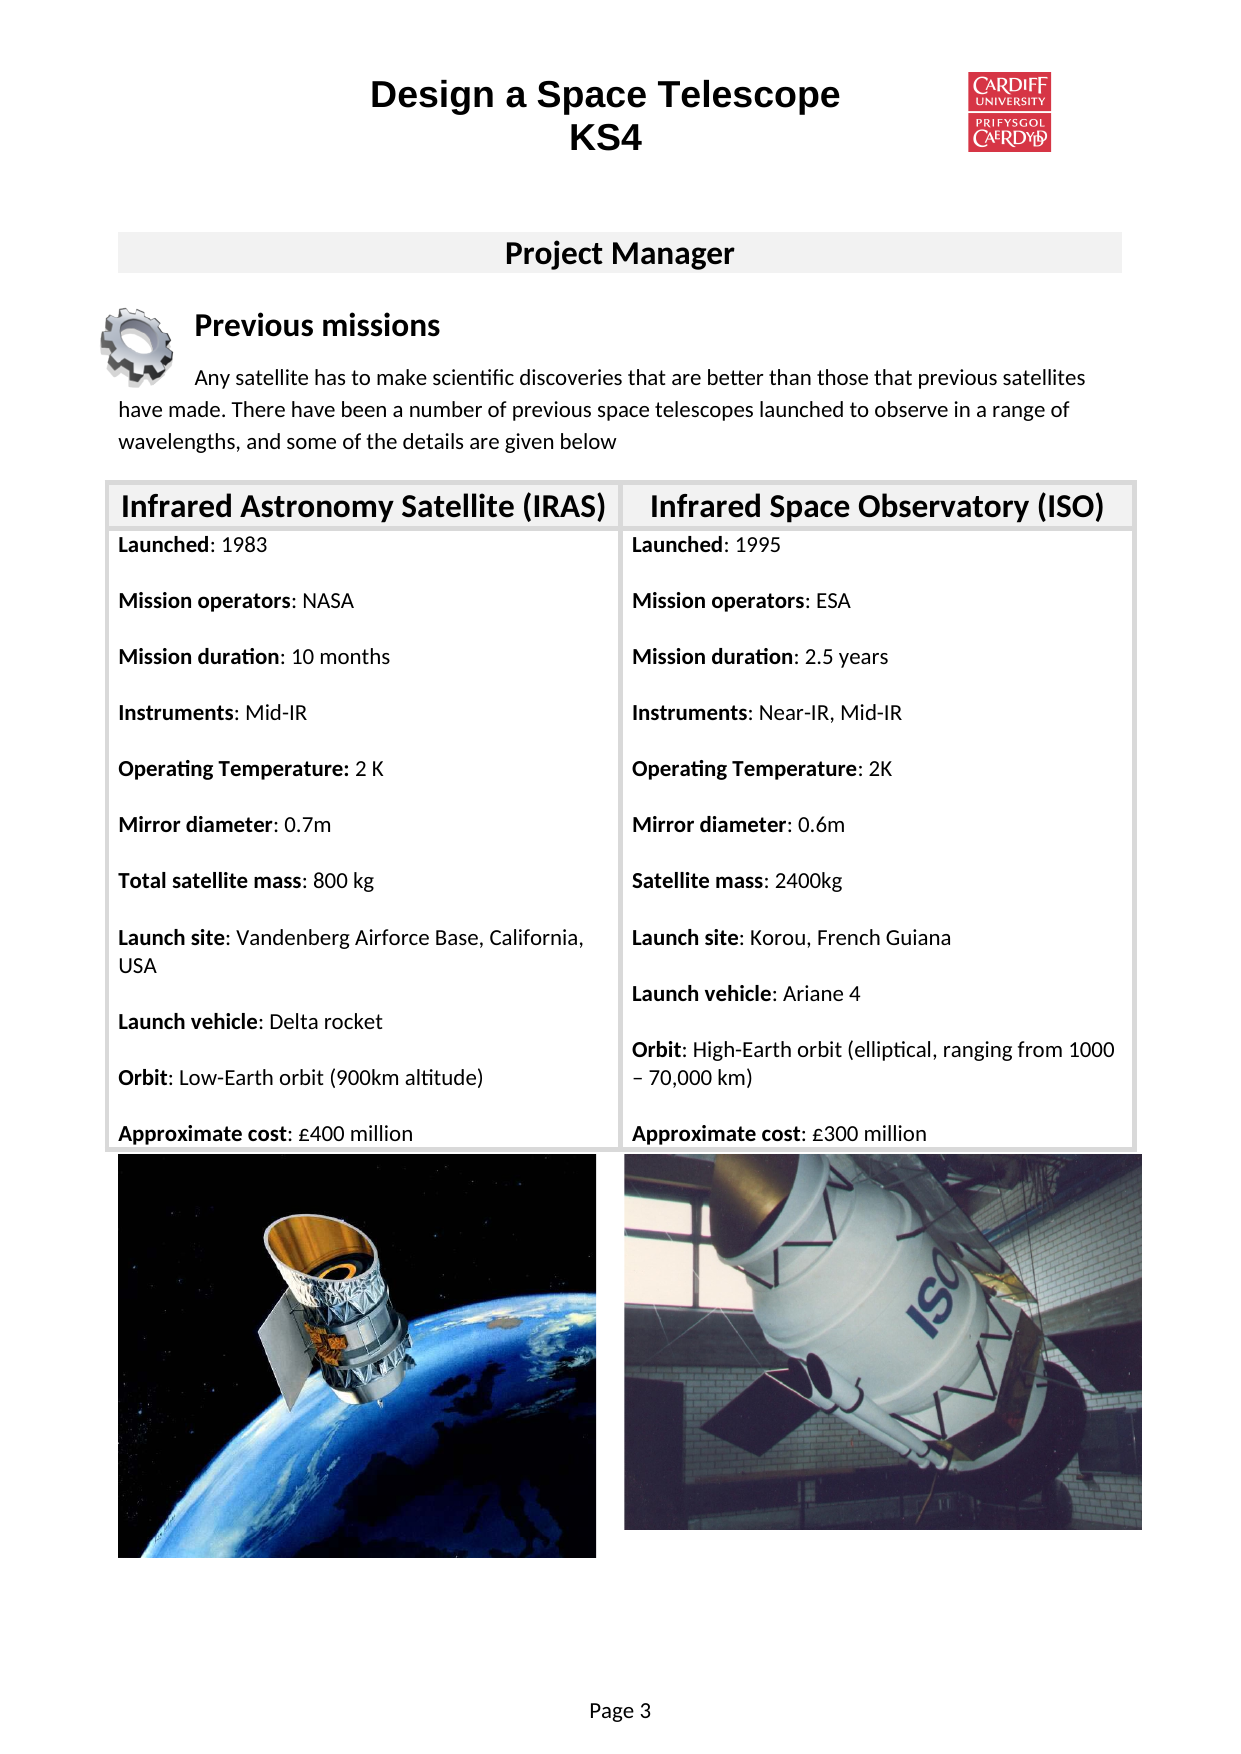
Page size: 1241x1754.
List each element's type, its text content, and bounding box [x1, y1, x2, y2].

table_cell Launched: 1995 Mission operators: ESA Mission duration: 2.5 years Instruments: Near-IR, Mid-IR Operating Temperature: 2K Mirror diameter: 0.6m Satellite mass: 2400kg Launch site: Korou, French Guiana Launch vehicle: Ariane 4 Orbit: High-Earth orbit (elliptical, ranging from 1000 – 70,000 km) Approximate cost: £300 million [623, 531, 1132, 1147]
picture [624, 1154, 1142, 1530]
subtitle Project Manager [118, 232, 1122, 273]
table_header Infrared Space Observatory (ISO) [623, 485, 1132, 526]
table_cell Launched: 1983 Mission operators: NASA Mission duration: 10 months Instruments: Mid-IR Operating Temperature: 2 K Mirror diameter: 0.7m Total satellite mass: 800 kg Launch site: Vandenberg Airforce Base, California, USA Launch vehicle: Delta rocket Orbit: Low-Earth orbit (900km altitude) Approximate cost: £400 million [109, 531, 618, 1147]
picture [968, 72, 1052, 152]
picture [118, 1154, 597, 1558]
text Any satellite has to make scientific discoveries that are better than those that previous satellites have made. There have been a number of previous space telescopes launched to observe in a range of wavelengths, and some of the details are given below [118, 363, 1122, 455]
subtitle Previous missions [144, 304, 1122, 344]
picture [91, 303, 176, 388]
table_header Infrared Astronomy Satellite (IRAS) [109, 485, 618, 526]
